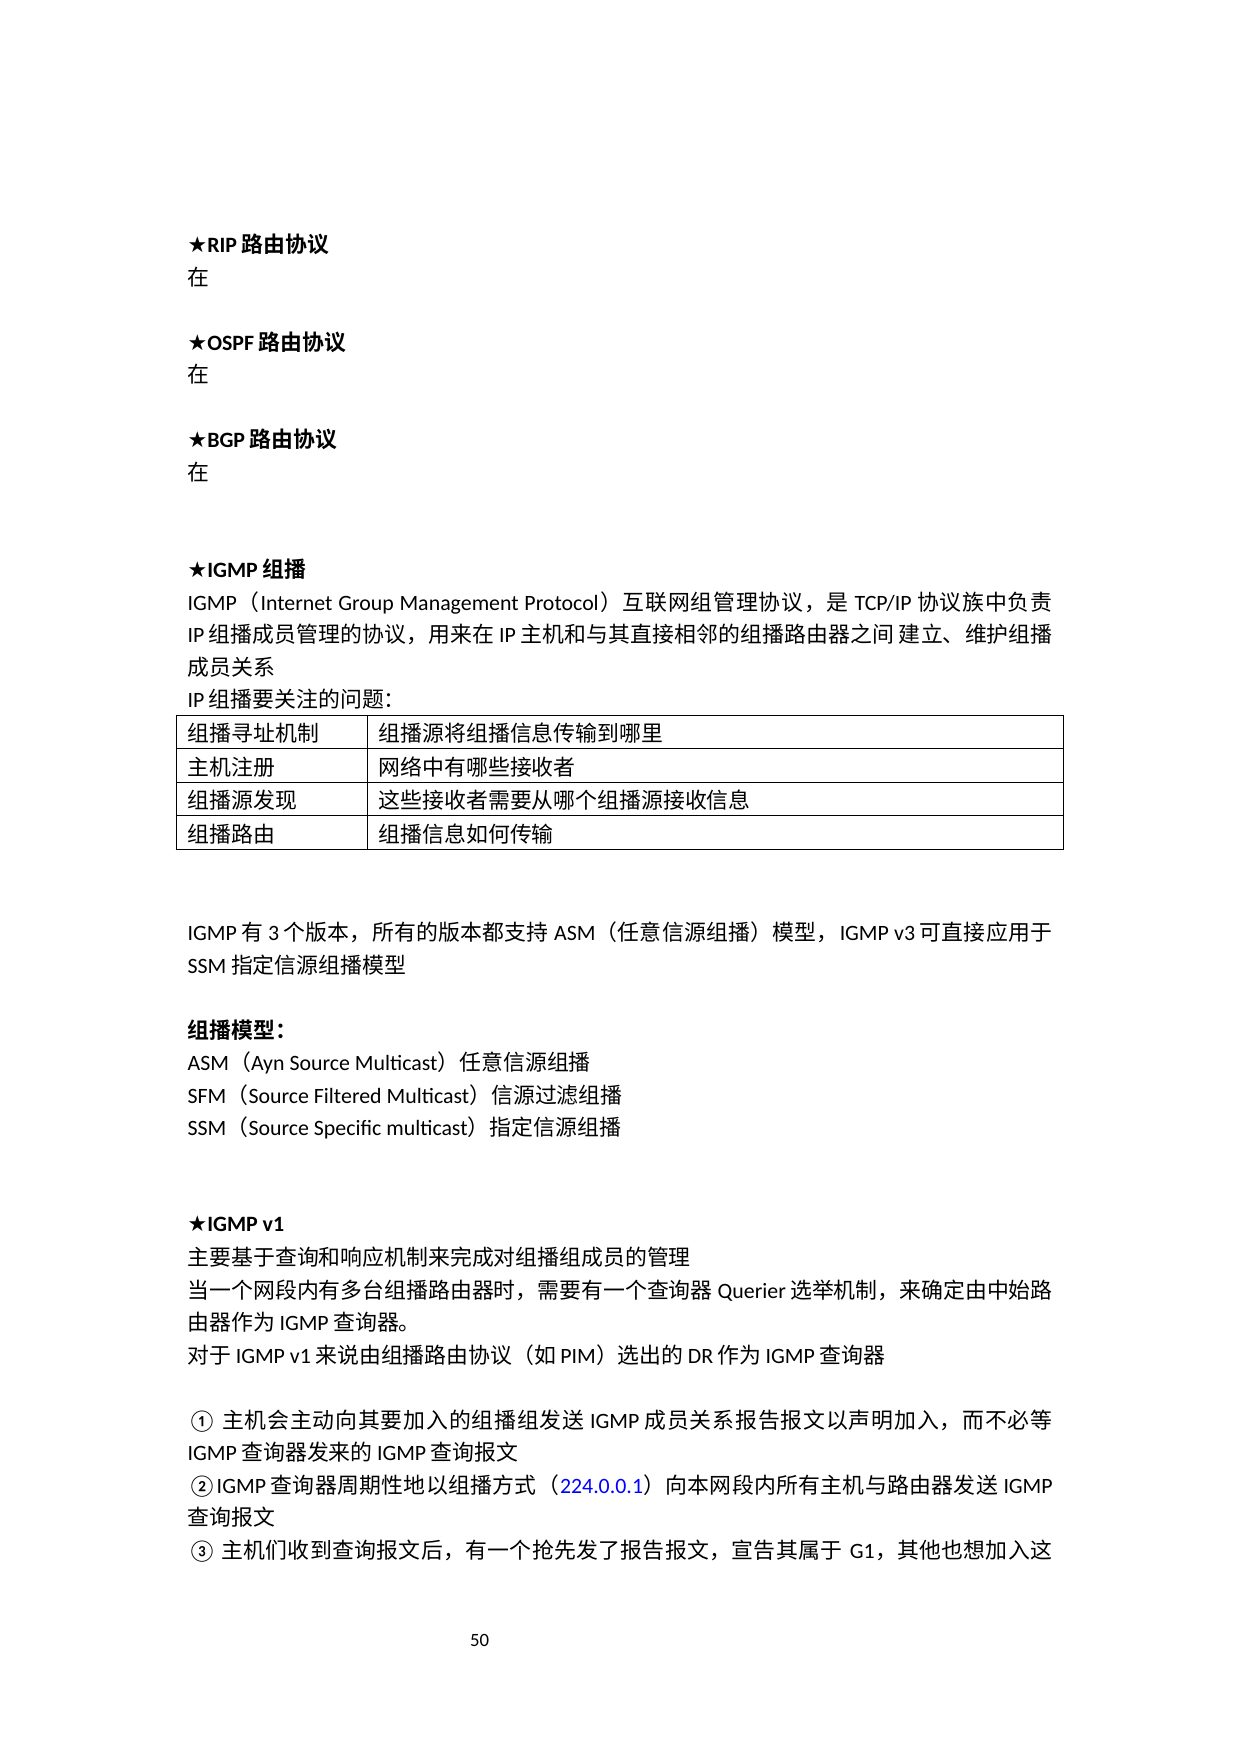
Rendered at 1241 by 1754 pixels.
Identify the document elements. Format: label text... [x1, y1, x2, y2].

text 主要基于查询和响应机制来完成对组播组成员的管理 [187, 1240, 1053, 1272]
text ①主机会主动向其要加入的组播组发送IGMP成员关系报告报文以声明加入，而不必等IGMP查询器发来的IGMP查询报文 [187, 1402, 1053, 1467]
text 在 [187, 357, 1053, 389]
table_cell 组播信息如何传输 [368, 816, 1063, 849]
table_cell 这些接收者需要从哪个组播源接收信息 [368, 783, 1063, 815]
text 当一个网段内有多台组播路由器时，需要有一个查询器Querier选举机制，来确定由中始路由器作为IGMP查询器。 [187, 1272, 1053, 1337]
text SSM（Source Specific multicast）指定信源组播 [187, 1110, 1053, 1142]
text ★IGMP组播 [187, 552, 1053, 584]
text ASM（Ayn Source Multicast）任意信源组播 [187, 1045, 1053, 1077]
text 在 [187, 259, 1053, 292]
table_header 组播源将组播信息传输到哪里 [368, 716, 1063, 748]
text ★RIP路由协议 [187, 227, 1053, 259]
text ★IGMP v1 [187, 1207, 1053, 1240]
table_cell 组播源发现 [177, 783, 367, 815]
text 对于IGMP v1来说由组播路由协议（如PIM）选出的DR作为IGMP查询器 [187, 1337, 1053, 1370]
table_cell 主机注册 [177, 749, 367, 782]
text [187, 1532, 1053, 1565]
text IP组播要关注的问题： [187, 682, 1053, 714]
text IGMP（Internet Group Management Protocol）互联网组管理协议，是TCP/IP协议族中负责IP组播成员管理的协议，用来在IP主机和与其直接相邻的组播路由器之间 建立、维护组播成员关系 [187, 584, 1053, 682]
text SFM（Source Filtered Multicast）信源过滤组播 [187, 1077, 1053, 1110]
text 组播模型： [187, 1012, 1053, 1045]
text IGMP有3个版本，所有的版本都支持ASM（任意信源组播）模型，IGMP v3可直接应用于SSM指定信源组播模型 [187, 915, 1053, 980]
text ②IGMP查询器周期性地以组播方式（224.0.0.1）向本网段内所有主机与路由器发送IGMP查询报文 [187, 1467, 1053, 1532]
text 在 [187, 454, 1053, 487]
table_header 组播寻址机制 [177, 716, 367, 748]
table_cell 网络中有哪些接收者 [368, 749, 1063, 782]
text ★OSPF路由协议 [187, 324, 1053, 357]
text ★BGP路由协议 [187, 422, 1053, 454]
table_cell 组播路由 [177, 816, 367, 849]
